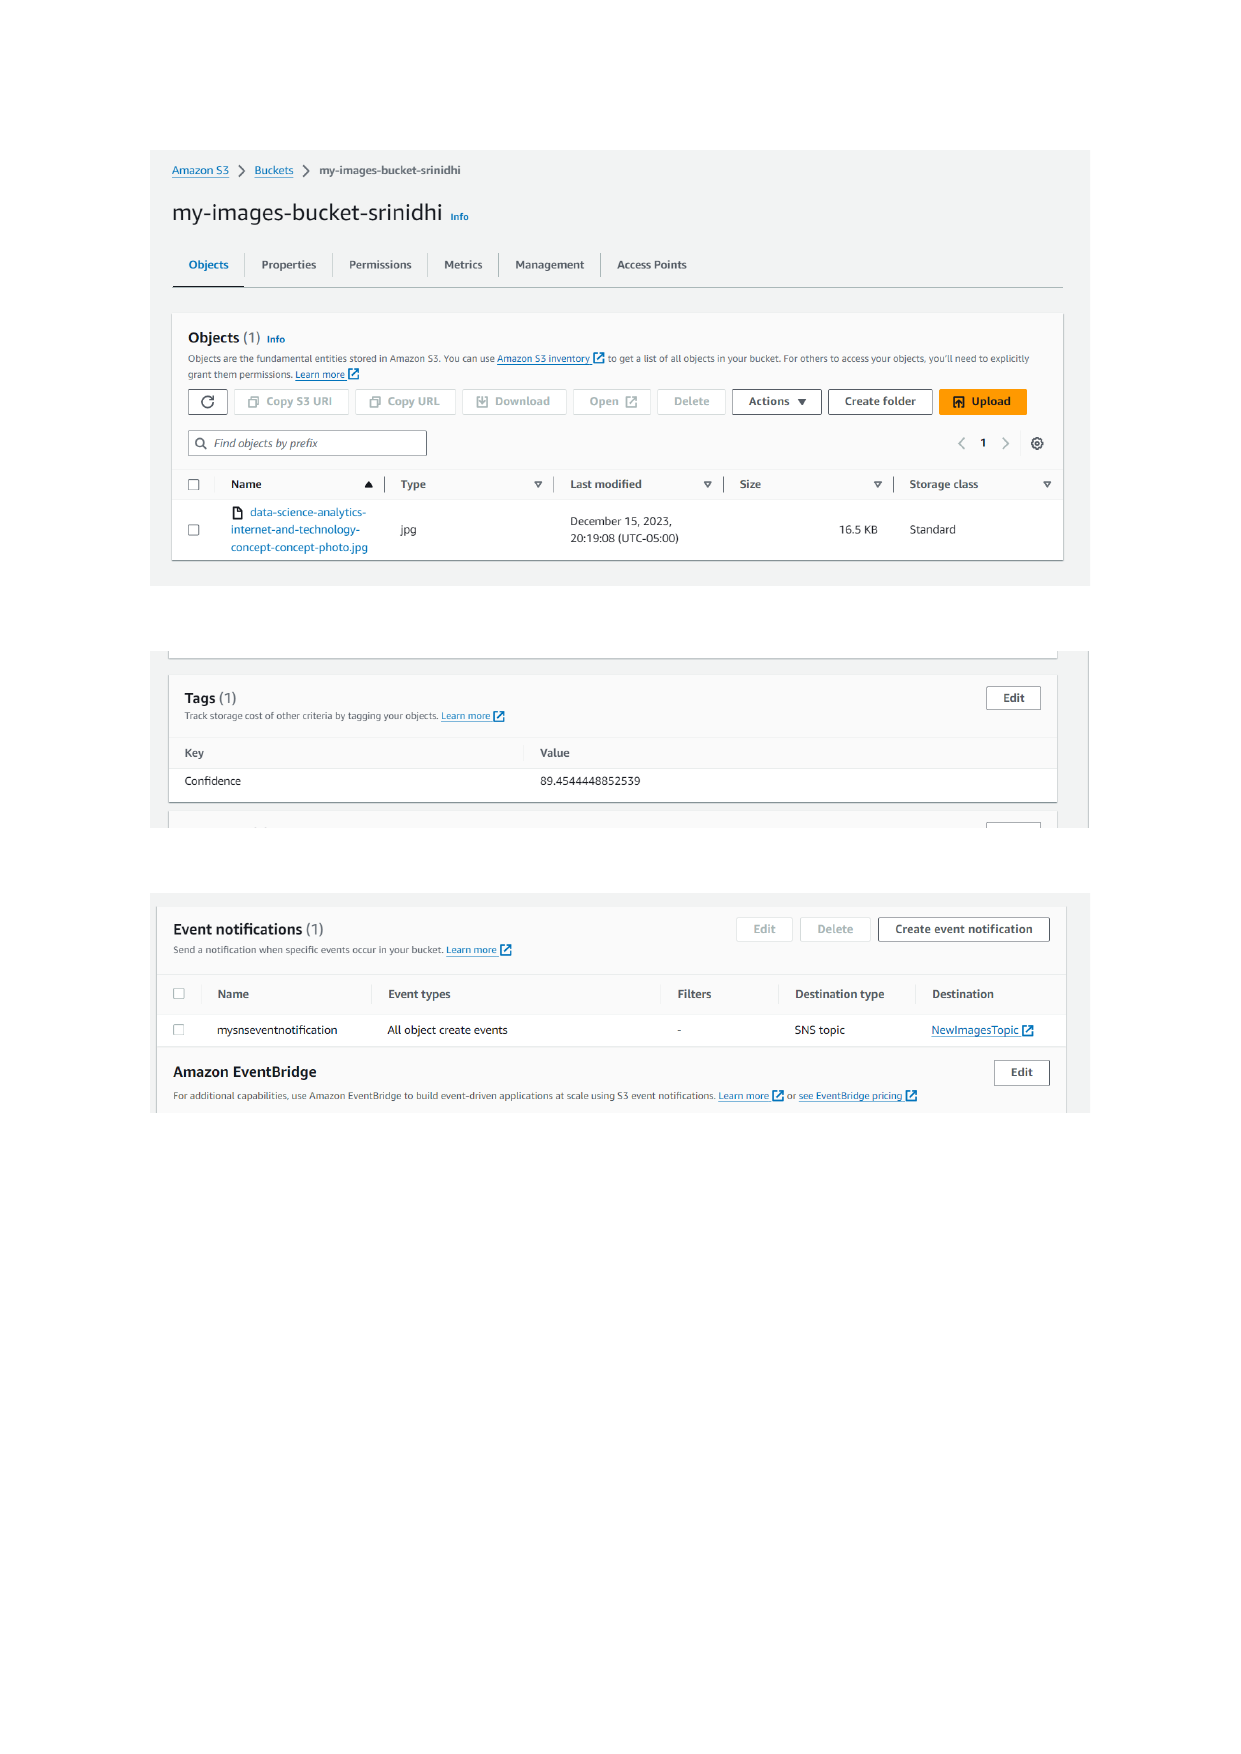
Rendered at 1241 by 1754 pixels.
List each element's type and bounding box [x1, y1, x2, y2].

picture [150, 893, 1091, 1113]
picture [150, 150, 1091, 586]
picture [150, 651, 1091, 828]
